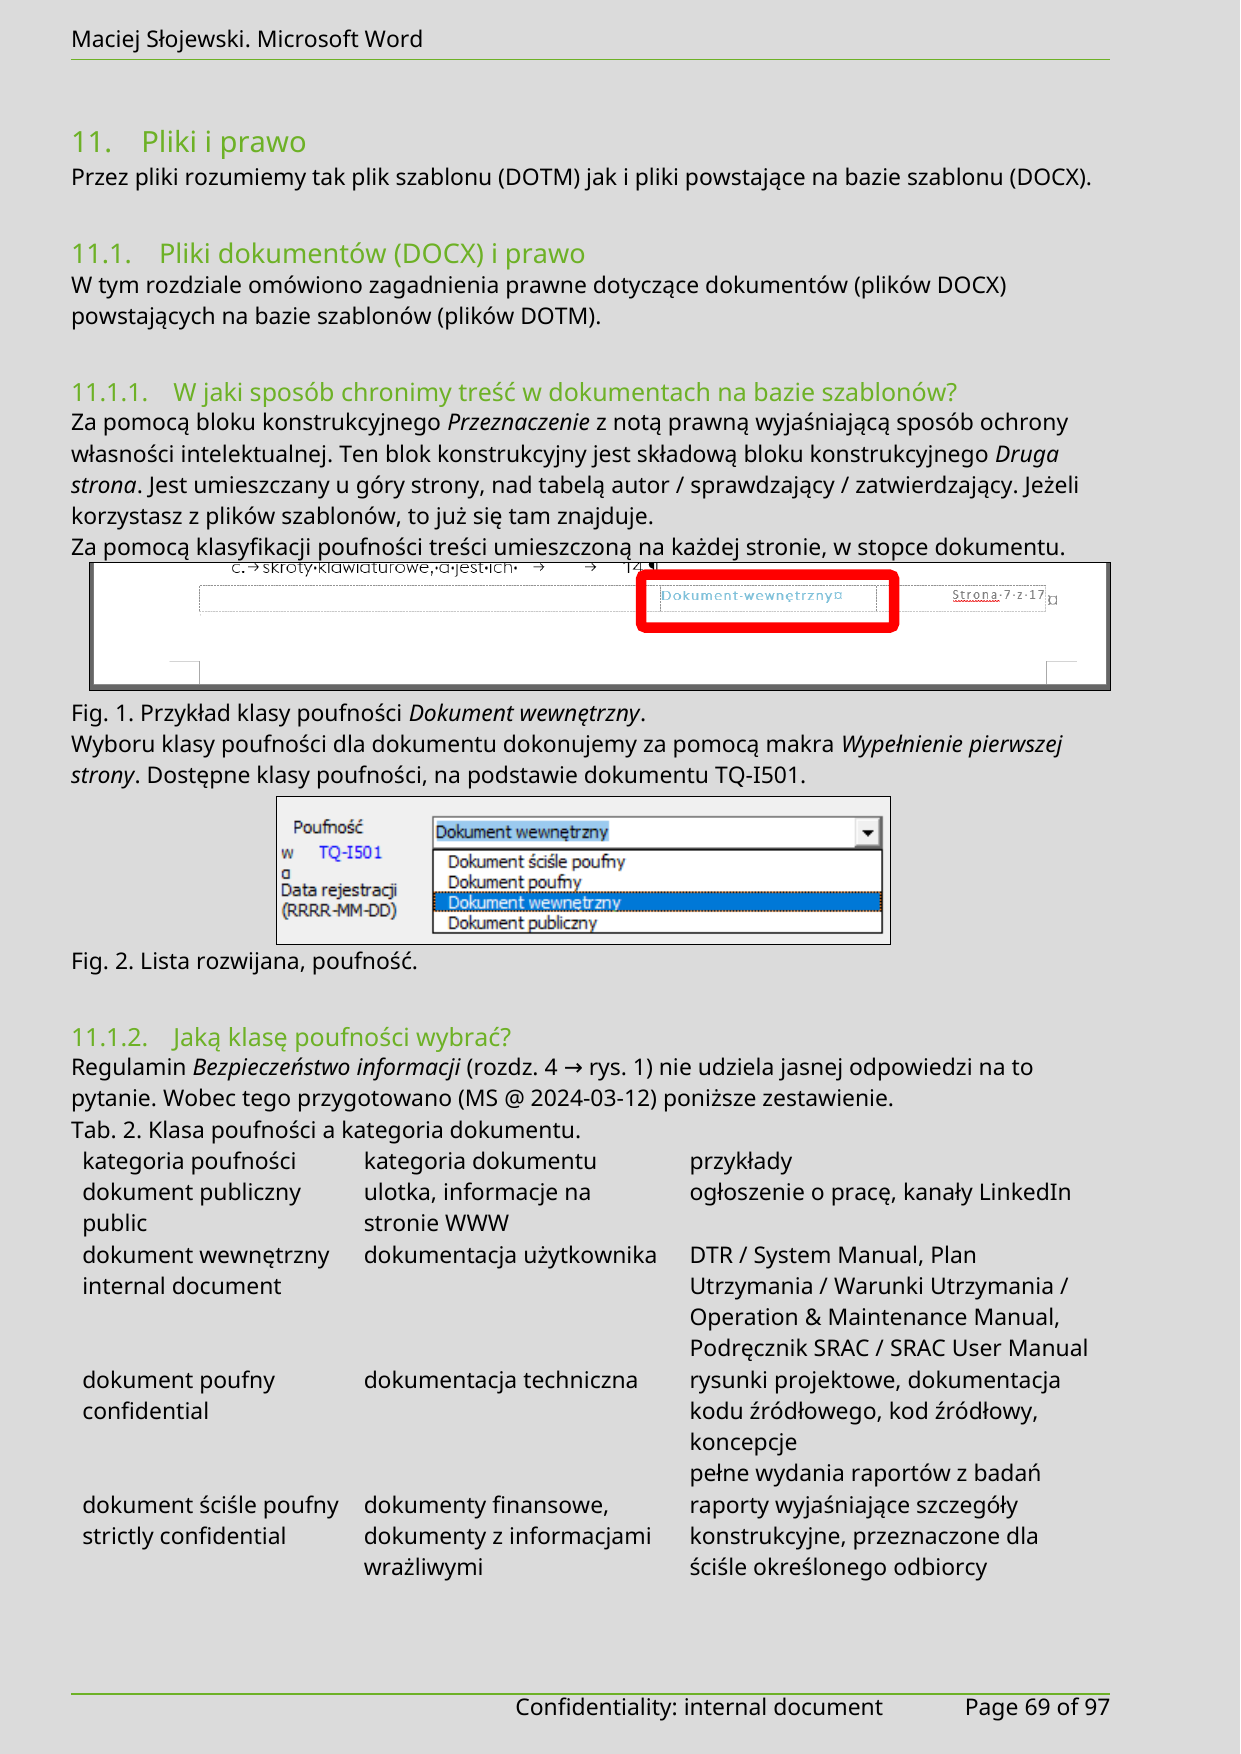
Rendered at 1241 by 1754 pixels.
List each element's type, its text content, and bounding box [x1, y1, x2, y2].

picture [90, 563, 1110, 690]
table_cell dokument ściśle poufny strictly confidential [71, 1489, 352, 1582]
table_header kategoria dokumentu [352, 1145, 678, 1176]
table_cell dokumentacja użytkownika [352, 1239, 678, 1364]
table_cell dokumenty finansowe, dokumenty z informacjami wrażliwymi [352, 1489, 678, 1582]
table_cell DTR / System Manual, Plan Utrzymania / Warunki Utrzymania / Operation & Maintenance Manual, Podręcznik SRAC / SRAC User Manual [678, 1239, 1110, 1364]
subtitle Pliki i prawo [71, 121, 1110, 161]
table_cell ulotka, informacje na stronie WWW [352, 1176, 678, 1239]
text Tab. 2. Klasa poufności a kategoria dokumentu. [71, 1114, 1110, 1145]
picture [277, 797, 890, 944]
text Regulamin Bezpieczeństwo informacji (rozdz. 4 → rys. 1) nie udziela jasnej odpowiedzi na to pytanie. Wobec tego przygotowano (MS @ 2024-03-12) poniższe zestawienie. [71, 1051, 1110, 1114]
subtitle W jaki sposób chronimy treść w dokumentach na bazie szablonów? [71, 381, 1110, 406]
subtitle Pliki dokumentów (DOCX) i prawo [71, 242, 1110, 269]
subtitle Jaką klasę poufności wybrać? [71, 1026, 1110, 1051]
table_cell dokumentacja techniczna [352, 1364, 678, 1489]
text W tym rozdziale omówiono zagadnienia prawne dotyczące dokumentów (plików DOCX) powstających na bazie szablonów (plików DOTM). [71, 269, 1110, 331]
table_header przykłady [678, 1145, 1110, 1176]
table_cell dokument poufny confidential [71, 1364, 352, 1489]
text Za pomocą bloku konstrukcyjnego Przeznaczenie z notą prawną wyjaśniającą sposób ochrony własności intelektualnej. Ten blok konstrukcyjny jest składową bloku konstrukcyjnego Druga strona. Jest umieszczany u góry strony, nad tabelą autor / sprawdzający / zatwierdzający. Jeżeli korzystasz z plików szablonów, to już się tam znajduje. [71, 406, 1110, 531]
text Wyboru klasy poufności dla dokumentu dokonujemy za pomocą makra Wypełnienie pierwszej strony. Dostępne klasy poufności, na podstawie dokumentu TQ-I501. [71, 728, 1110, 790]
text Fig. 2. Lista rozwijana, poufność. [71, 945, 1110, 976]
table_cell ogłoszenie o pracę, kanały LinkedIn [678, 1176, 1110, 1239]
table_cell dokument wewnętrzny internal document [71, 1239, 352, 1364]
text Za pomocą klasyfikacji poufności treści umieszczoną na każdej stronie, w stopce dokumentu. [71, 531, 1110, 563]
table_cell rysunki projektowe, dokumentacja kodu źródłowego, kod źródłowy, koncepcje pełne wydania raportów z badań [678, 1364, 1110, 1489]
table_header kategoria poufności [71, 1145, 352, 1176]
text Przez pliki rozumiemy tak plik szablonu (DOTM) jak i pliki powstające na bazie szablonu (DOCX). [71, 161, 1110, 192]
table_cell dokument publiczny public [71, 1176, 352, 1239]
text Fig. 1. Przykład klasy poufności Dokument wewnętrzny. [71, 697, 1110, 728]
table_cell raporty wyjaśniające szczegóły konstrukcyjne, przeznaczone dla ściśle określonego odbiorcy [678, 1489, 1110, 1582]
